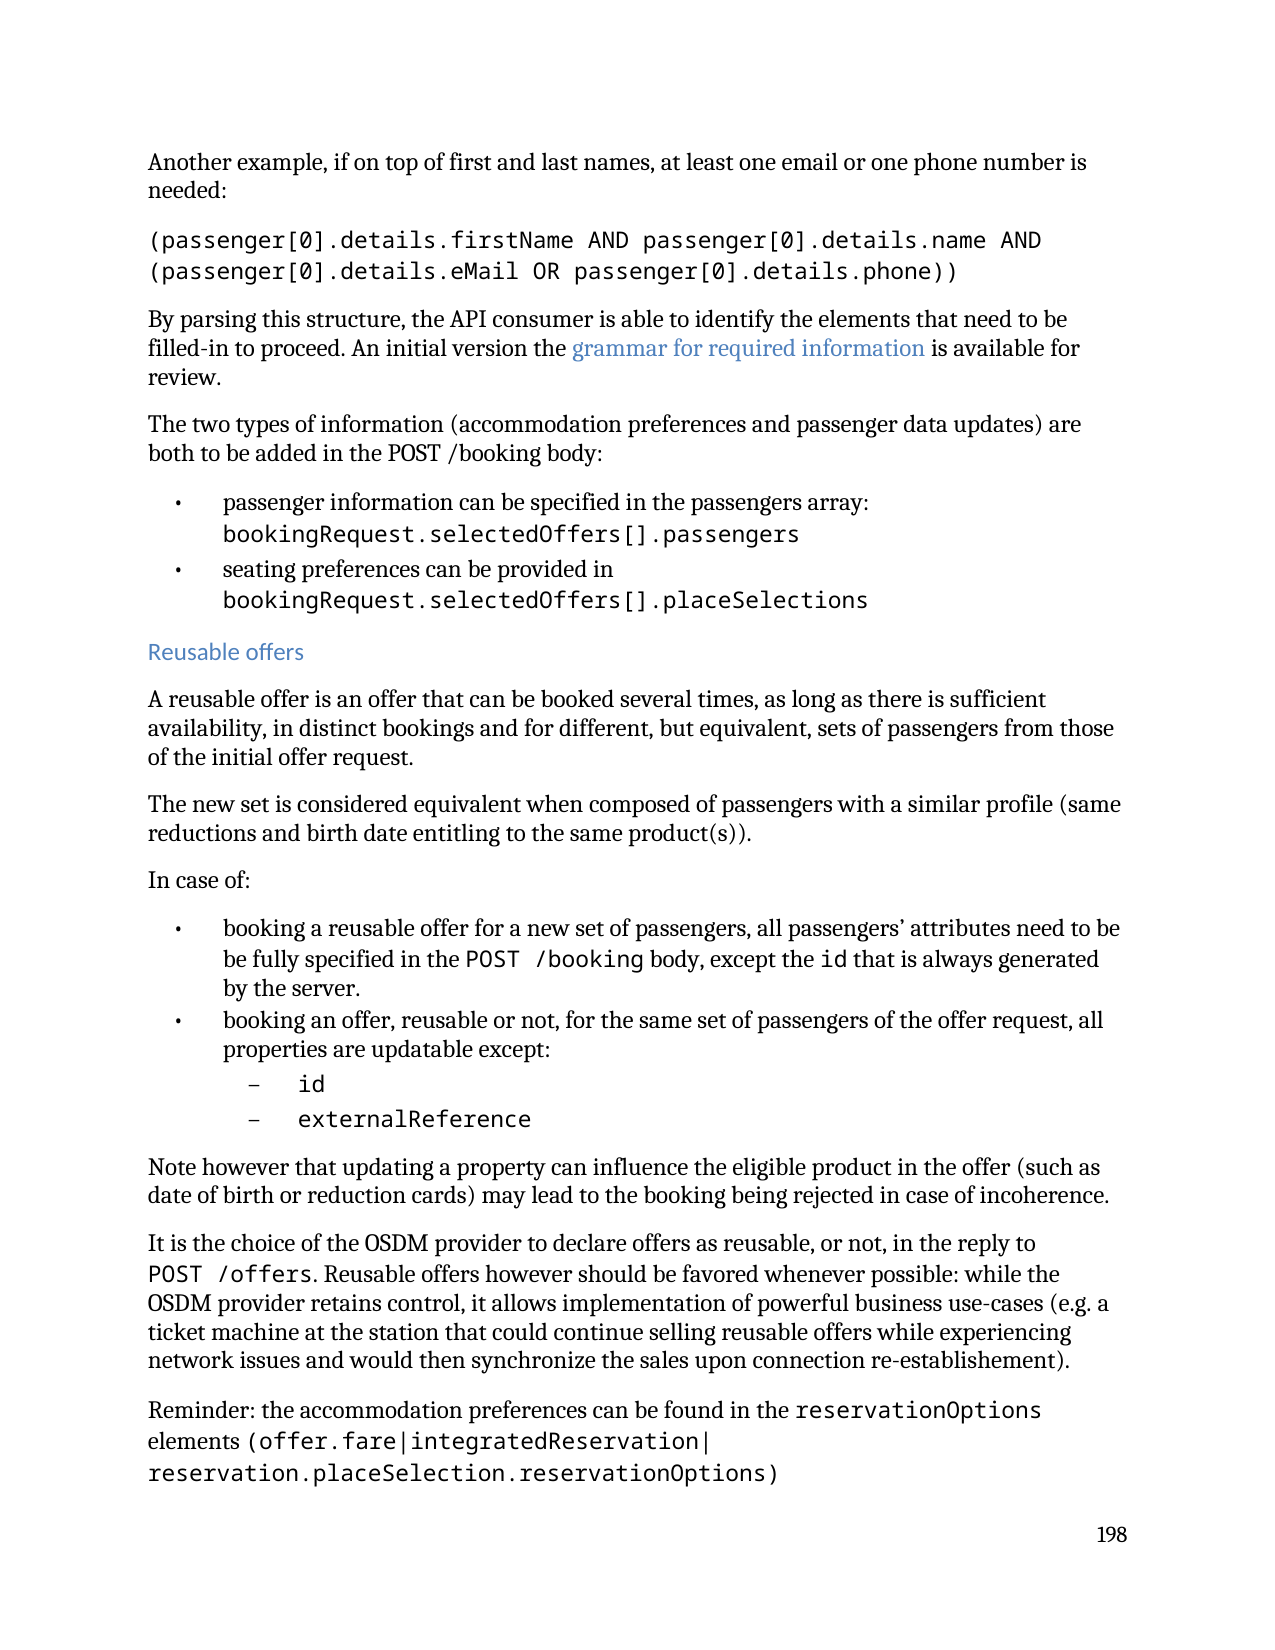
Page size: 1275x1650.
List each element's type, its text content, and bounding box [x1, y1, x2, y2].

subtitle Reusable offers [148, 636, 1127, 666]
list booking an offer, reusable or not, for the same set of passengers of the offer request, all properties are updatable except: [173, 1006, 1127, 1064]
text A reusable offer is an offer that can be booked several times, as long as there is sufficient availability, in distinct bookings and for different, but equivalent, sets of passengers from those of the initial offer request. [148, 685, 1127, 771]
list booking a reusable offer for a new set of passengers, all passengers’ attributes need to be be fully specified in the POST /booking body, except the id that is always generated by the server. [173, 914, 1127, 1003]
list externalReference [248, 1103, 1127, 1134]
list seating preferences can be provided in bookingRequest.selectedOffers[].placeSelections [173, 553, 1127, 615]
text The two types of information (accommodation preferences and passenger data updates) are both to be added in the POST /booking body: [148, 410, 1127, 468]
text The new set is considered equivalent when composed of passengers with a similar profile (same reductions and birth date entitling to the same product(s)). [148, 790, 1127, 848]
text Another example, if on top of first and last names, at least one email or one phone number is needed: [148, 148, 1127, 205]
text Reminder: the accommodation preferences can be found in the reservationOptions elements (offer.fare|integratedReservation|reservation.placeSelection.reservationOptions) [148, 1394, 1127, 1488]
text In case of: [148, 866, 1127, 895]
list passenger information can be specified in the passengers array: bookingRequest.selectedOffers[].passengers [173, 486, 1127, 549]
text It is the choice of the OSDM provider to declare offers as reusable, or not, in the reply to POST /offers. Reusable offers however should be favored whenever possible: while the OSDM provider retains control, it allows implementation of powerful business use-cases (e.g. a ticket machine at the station that could continue selling reusable offers while experiencing network issues and would then synchronize the sales upon connection re-establishement). [148, 1229, 1127, 1375]
text (passenger[0].details.firstName AND passenger[0].details.name AND (passenger[0].details.eMail OR passenger[0].details.phone)) [148, 224, 1127, 286]
text By parsing this structure, the API consumer is able to identify the elements that need to be filled-in to proceed. An initial version the grammar for required information is available for review. [148, 305, 1127, 391]
list id [248, 1068, 1127, 1099]
text Note however that updating a property can influence the eligible product in the offer (such as date of birth or reduction cards) may lead to the booking being rejected in case of incoherence. [148, 1153, 1127, 1210]
